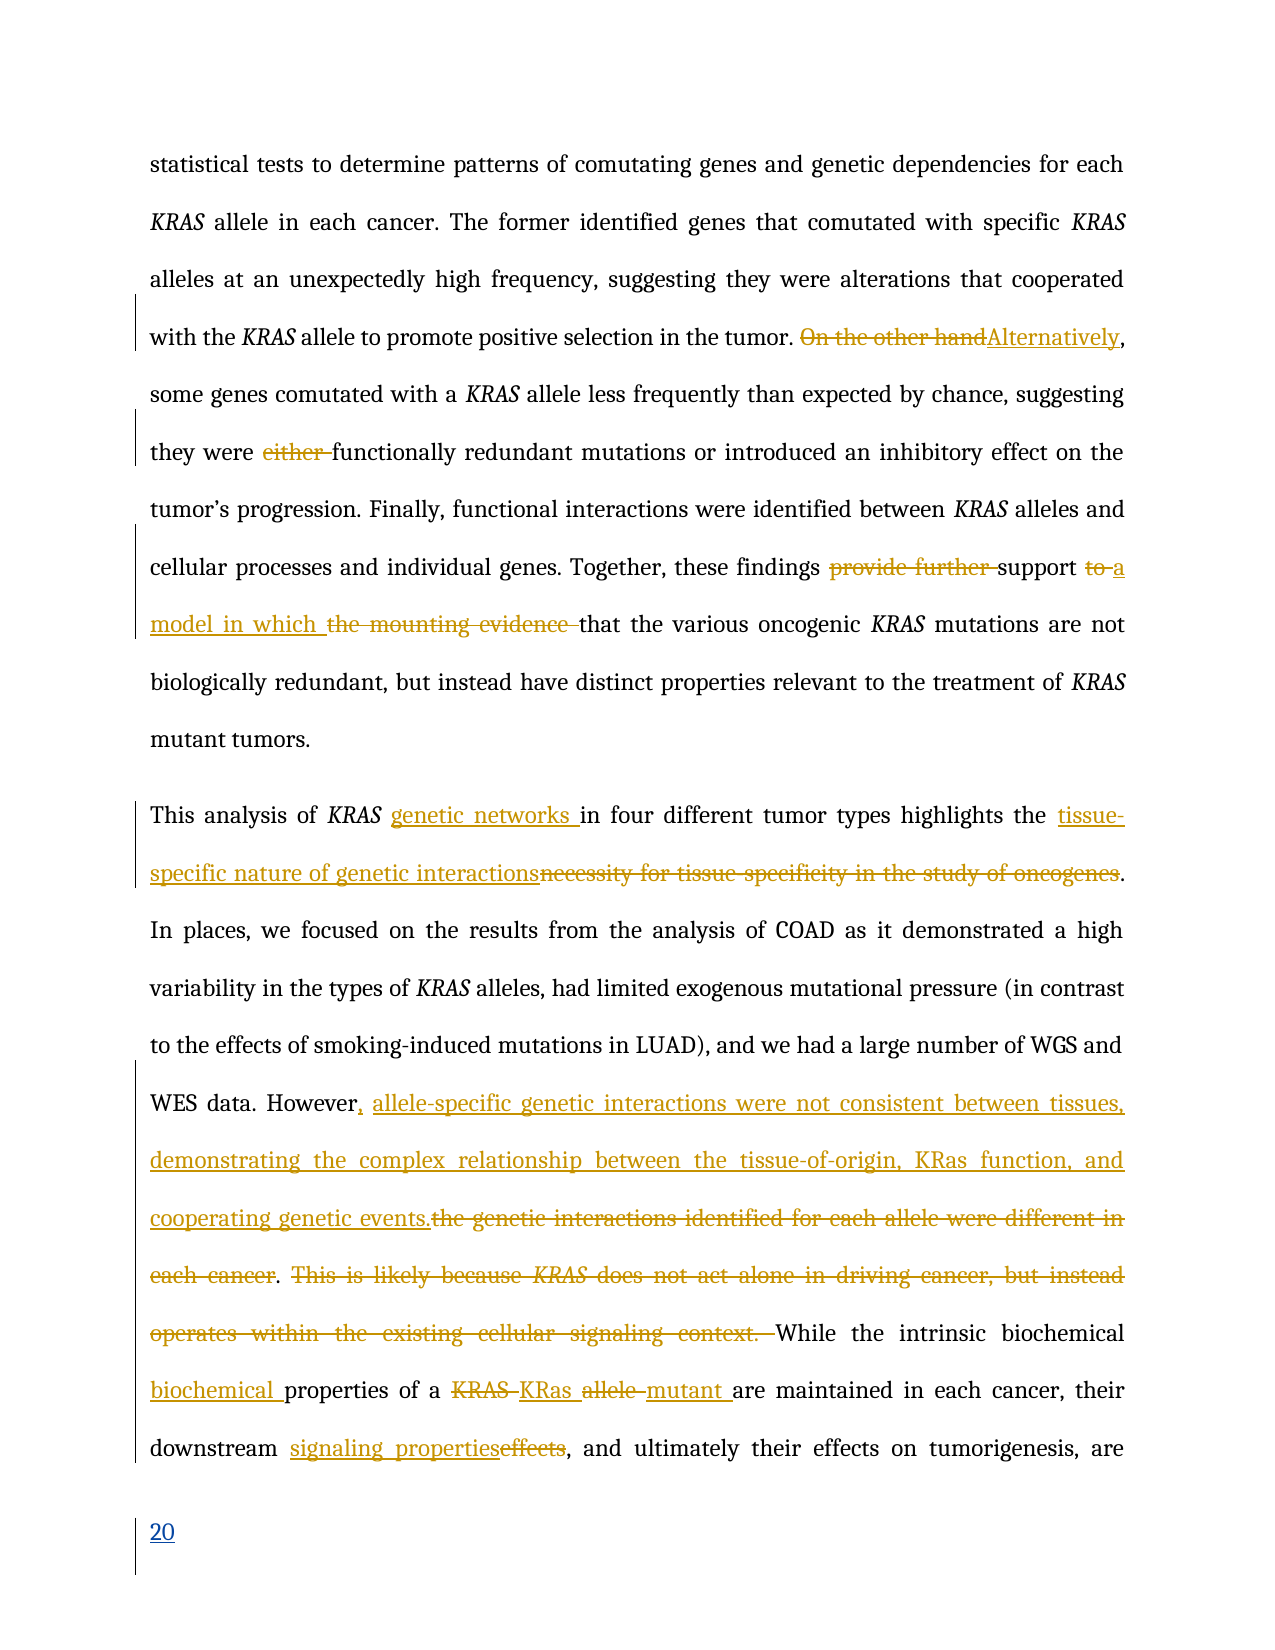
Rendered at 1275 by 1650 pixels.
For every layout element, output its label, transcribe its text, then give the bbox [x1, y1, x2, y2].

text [150, 150, 1125, 754]
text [150, 1172, 1125, 1462]
